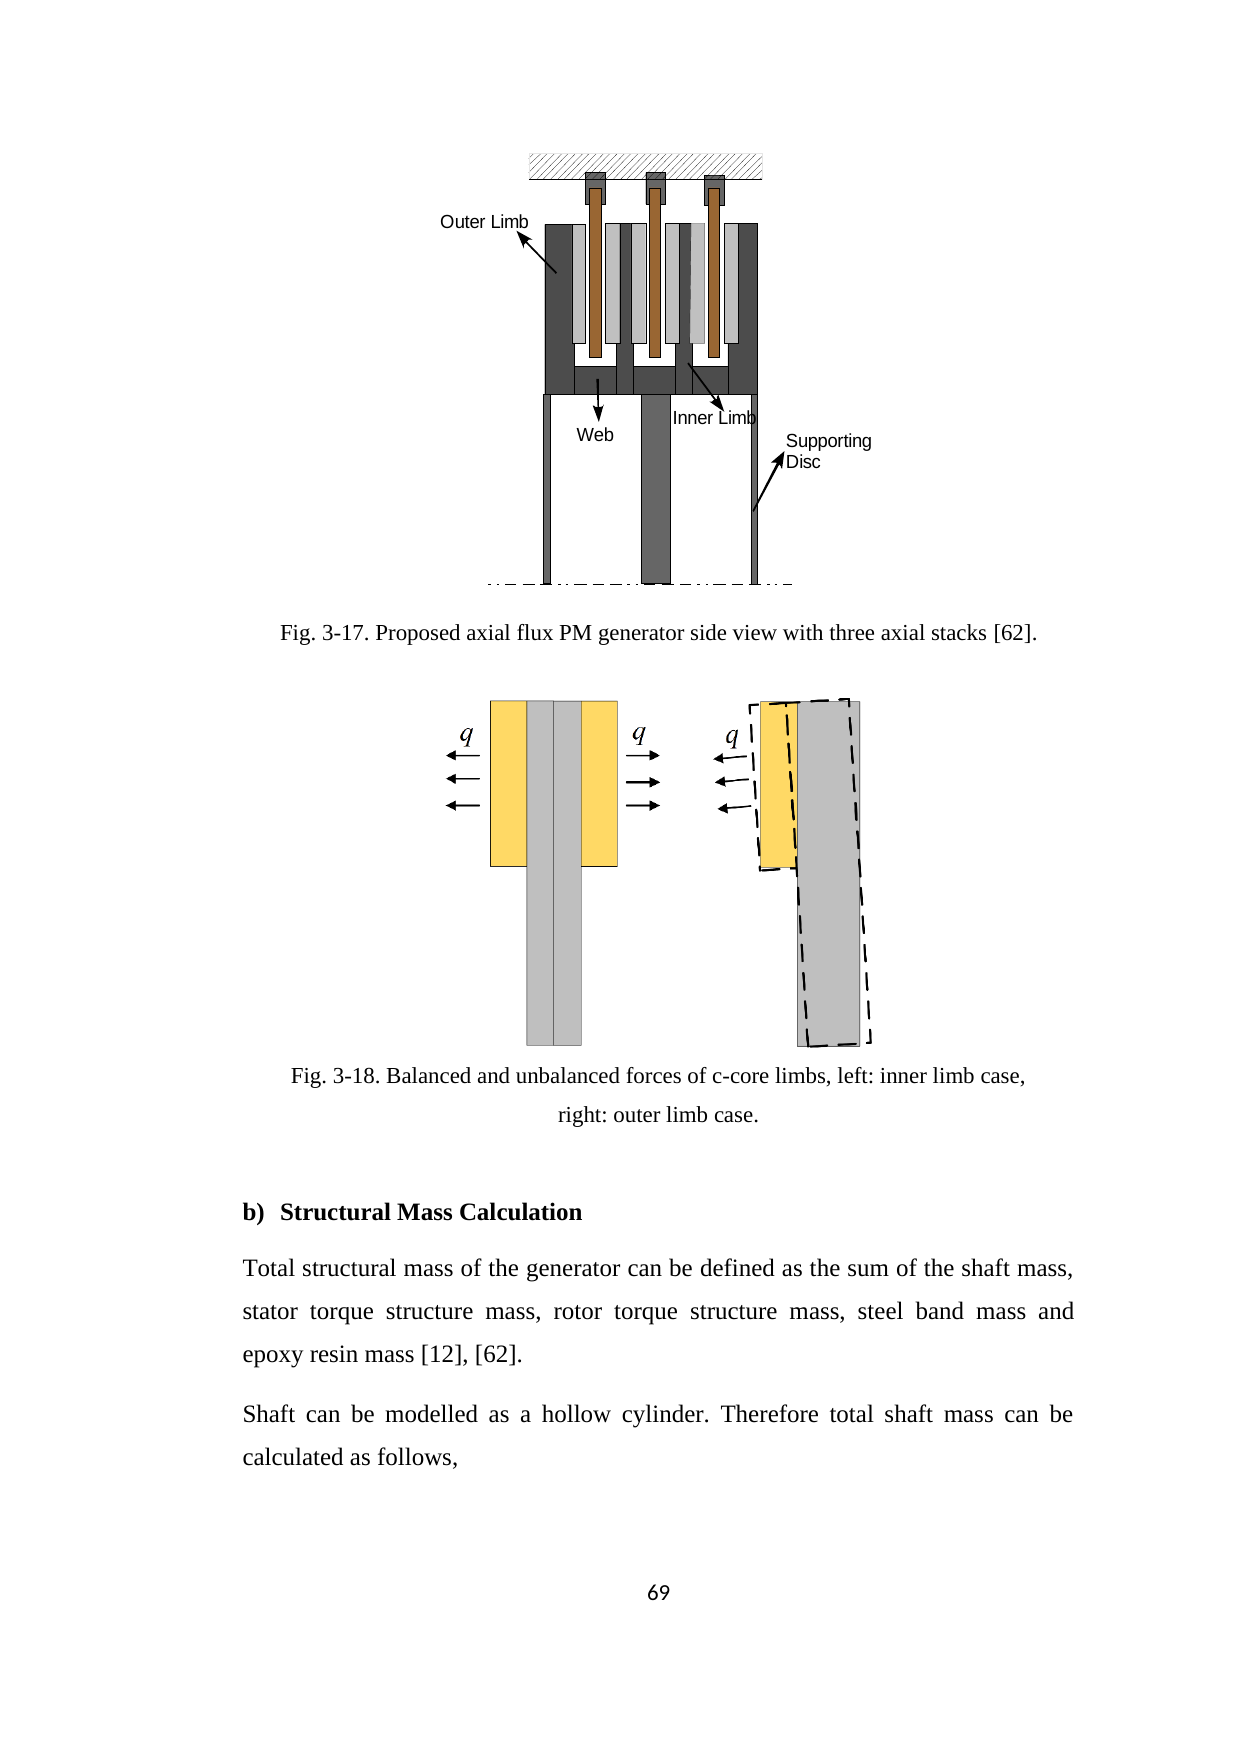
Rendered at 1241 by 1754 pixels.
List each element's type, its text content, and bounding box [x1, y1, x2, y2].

list Fig. 3-17. Proposed axial flux PM generator side view with three axial stacks [62]. [242, 619, 1075, 645]
text Total structural mass of the generator can be defined as the sum of the shaft mass, stator torque structure mass, rotor torque structure mass, steel band mass and epoxy resin mass [12], [62]. [242, 1253, 1075, 1368]
picture [445, 698, 872, 1048]
text Shaft can be modelled as a hollow cylinder. Therefore total shaft mass can be calculated as follows, [242, 1399, 1075, 1471]
list right: outer limb case. [242, 1101, 1075, 1128]
list Fig. 3-18. Balanced and unbalanced forces of c-core limbs, left: inner limb case, [242, 1062, 1075, 1088]
subtitle Structural Mass Calculation [242, 1197, 1075, 1226]
